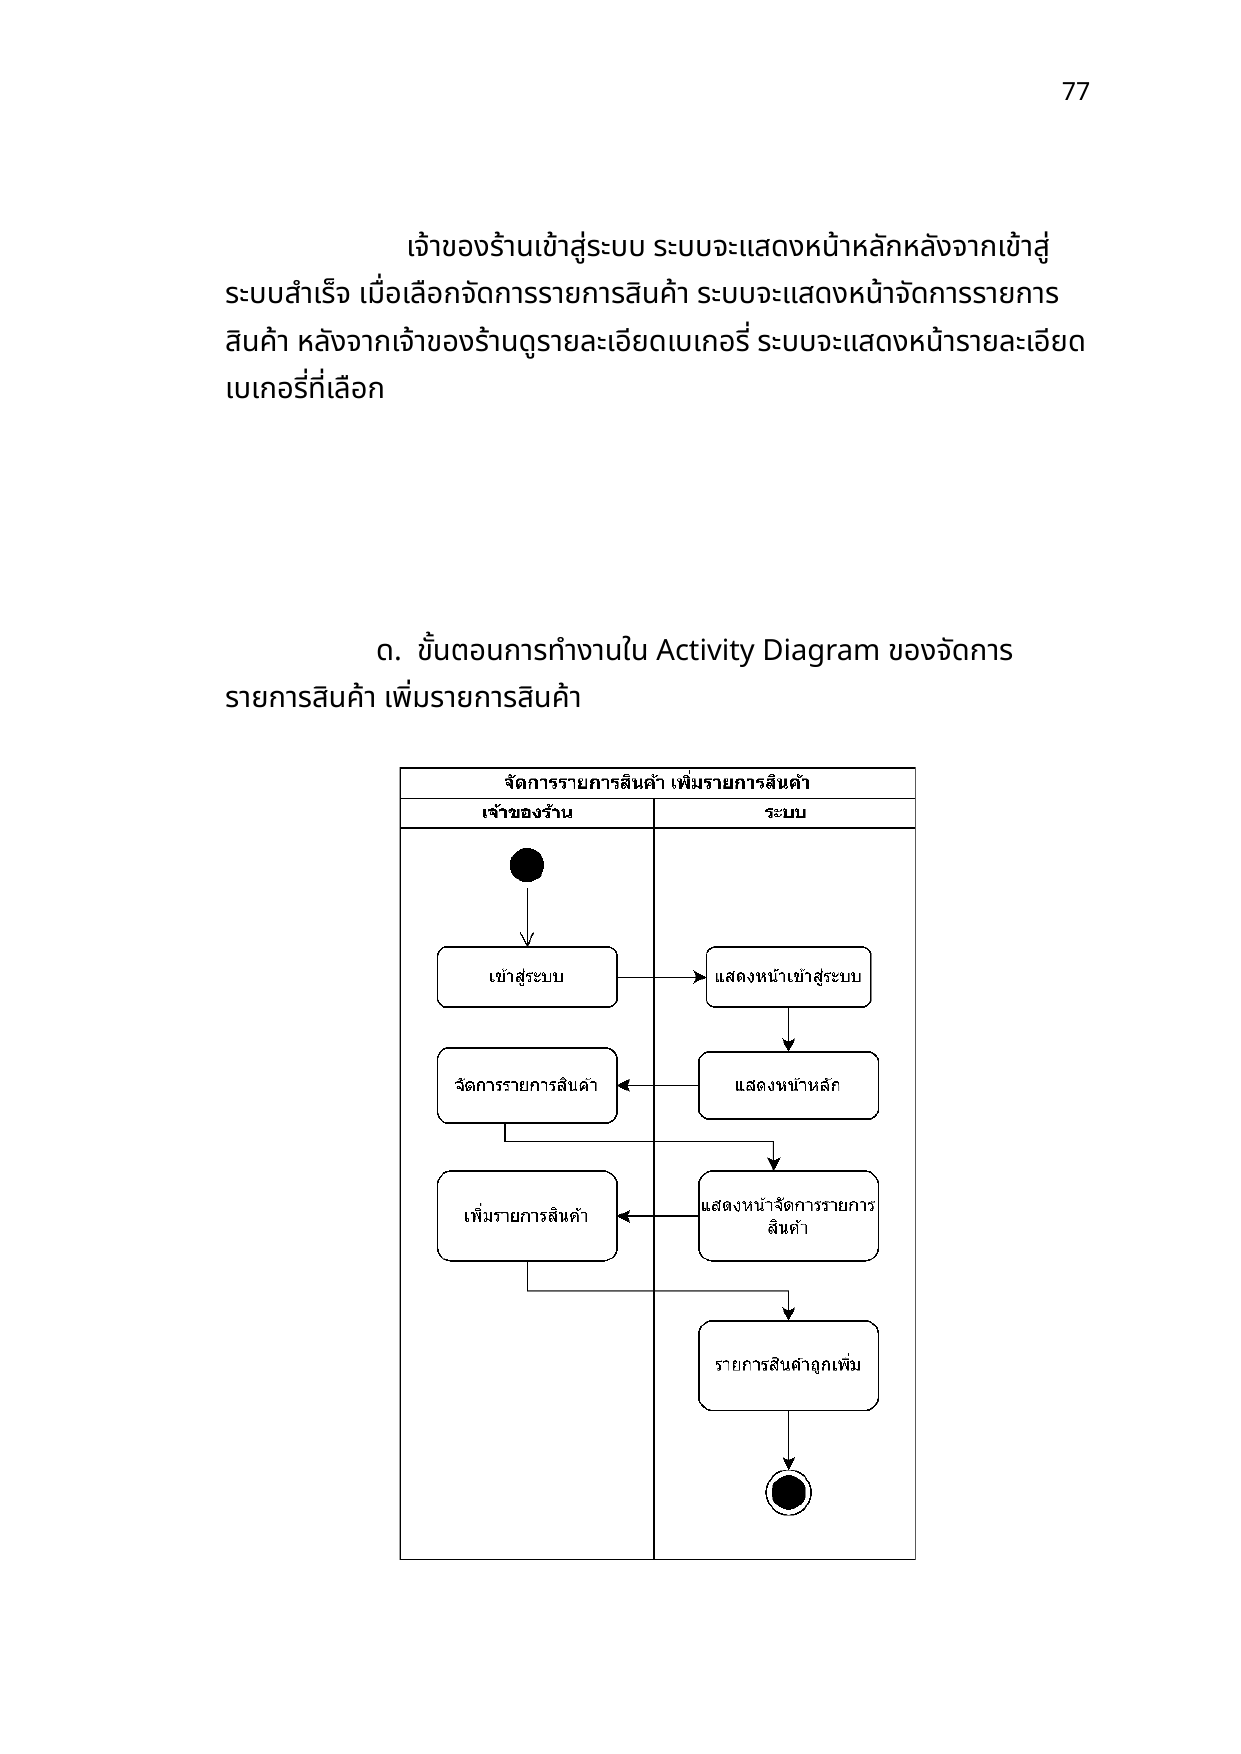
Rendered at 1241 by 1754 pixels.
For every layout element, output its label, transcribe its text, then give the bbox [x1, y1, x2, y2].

picture [399, 767, 916, 1560]
text เจ้าของร้านเข้าสู่ระบบ ระบบจะแสดงหน้าหลักหลังจากเข้าสู่ระบบสำเร็จ เมื่อเลือกจัดการรายการสินค้า ระบบจะแสดงหน้าจัดการรายการสินค้า หลังจากเจ้าของร้านดูรายละเอียดเบเกอรี่ ระบบจะแสดงหน้ารายละเอียดเบเกอรี่ที่เลือก [225, 225, 1090, 412]
text ด. ขั้นตอนการทำงานใน Activity Diagram ของจัดการรายการสินค้า เพิ่มรายการสินค้า [225, 629, 1090, 721]
